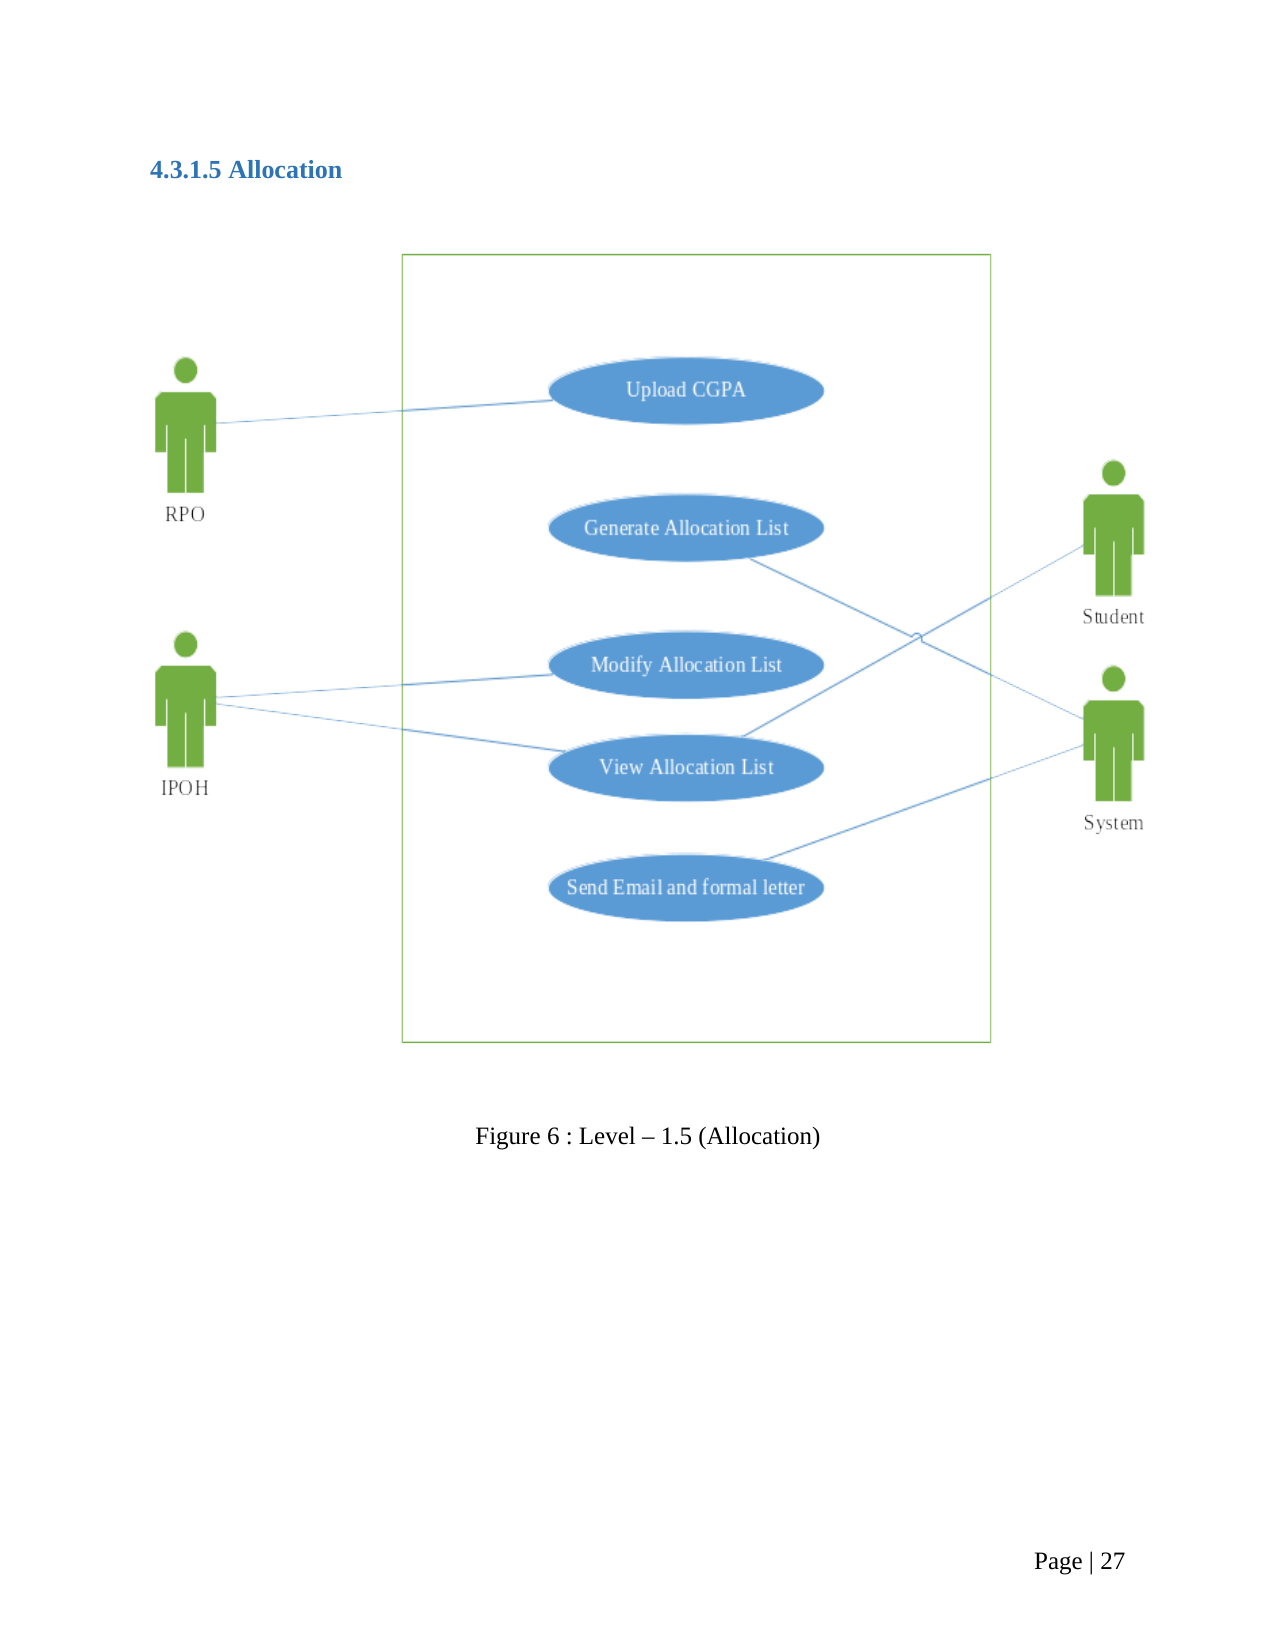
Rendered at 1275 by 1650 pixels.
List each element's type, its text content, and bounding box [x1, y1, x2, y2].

subtitle 4.3.1.5 Allocation [150, 154, 1125, 184]
